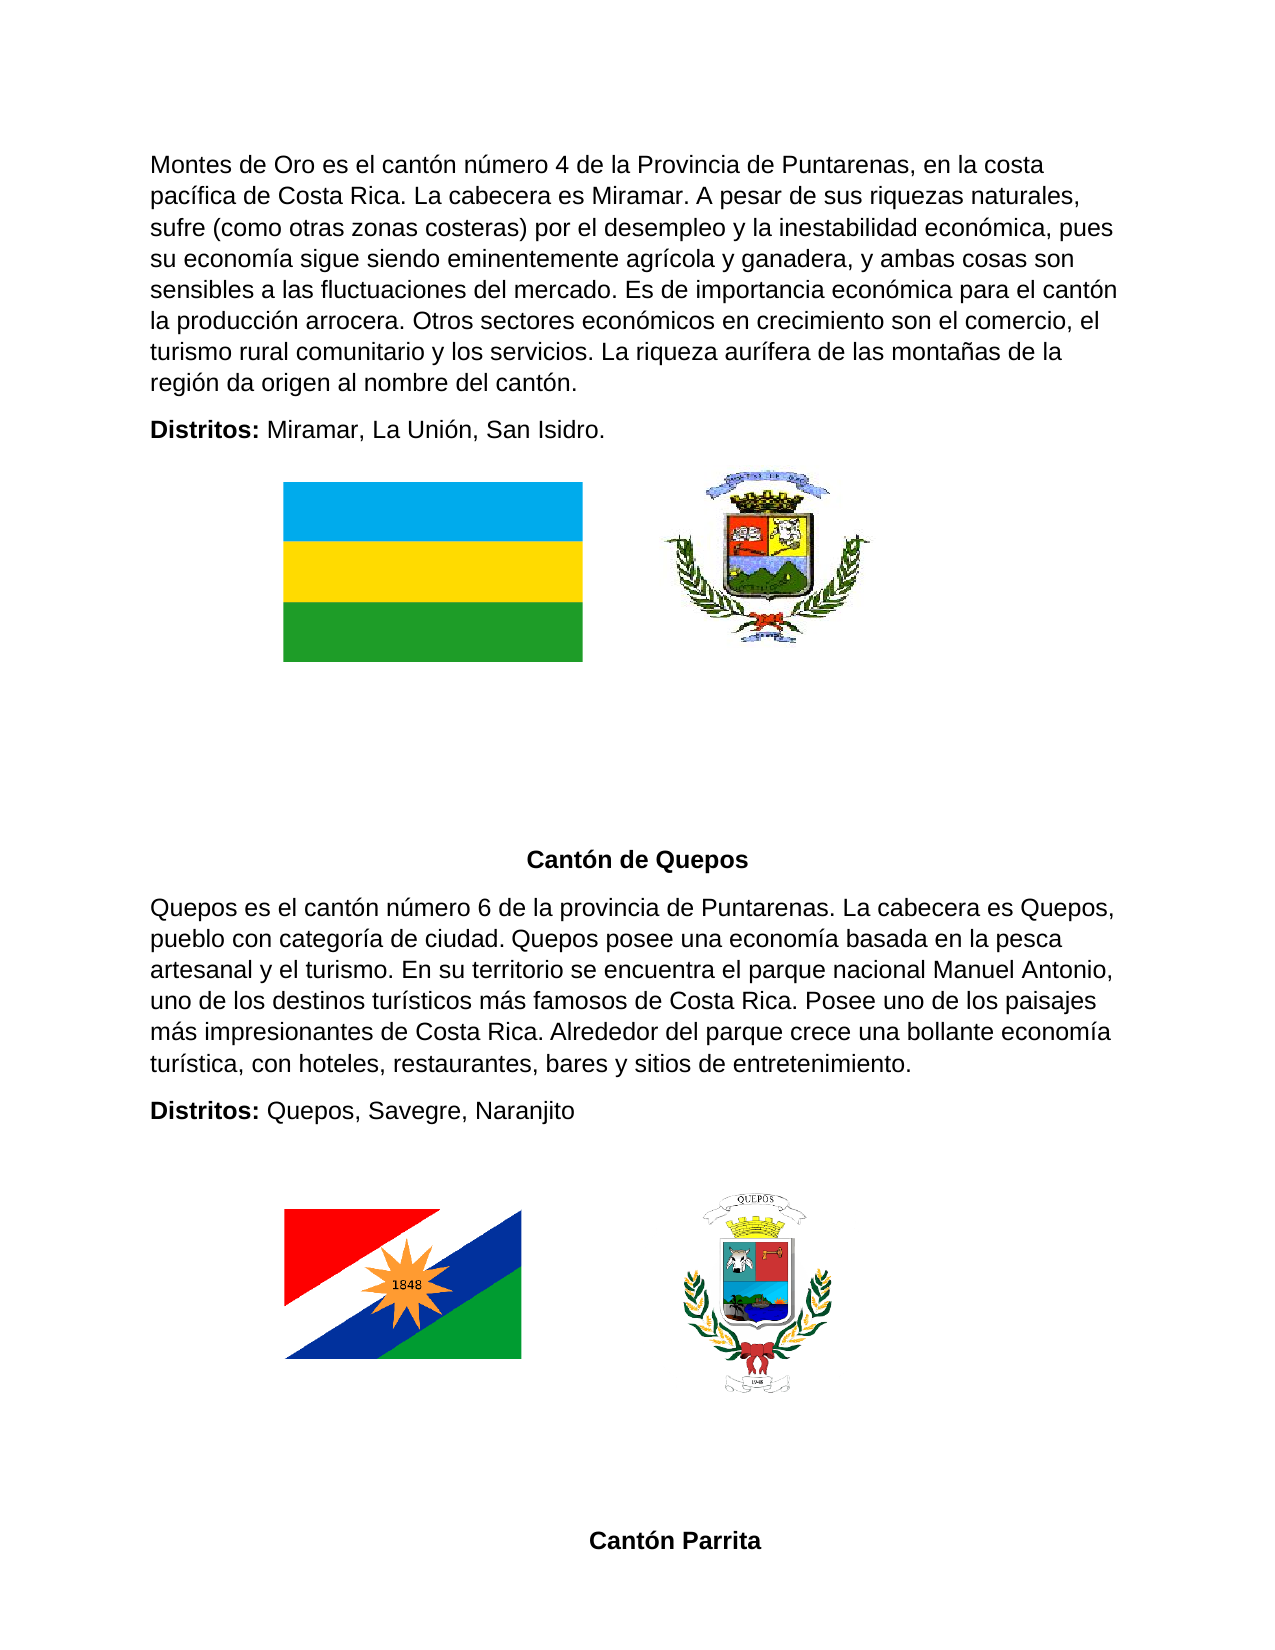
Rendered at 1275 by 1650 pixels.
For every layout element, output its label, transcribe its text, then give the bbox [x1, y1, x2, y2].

picture [283, 542, 583, 662]
text Cantón de Quepos [150, 845, 1125, 873]
text Distritos: Quepos, Savegre, Naranjito [150, 1096, 1125, 1125]
text Cantón Parrita [150, 1526, 1125, 1554]
picture [659, 465, 882, 648]
text Quepos es el cantón número 6 de la provincia de Puntarenas. La cabecera es Quepos, pueblo con categoría de ciudad. Quepos posee una economía basada en la pesca artesanal y el turismo. En su territorio se encuentra el parque nacional Manuel Antonio, uno de los destinos turísticos más famosos de Costa Rica. Posee uno de los paisajes más impresionantes de Costa Rica. Alrededor del parque crece una bollante economía turística, con hoteles, restaurantes, bares y sitios de entretenimiento. [150, 892, 1125, 1077]
text Distritos: Miramar, La Unión, San Isidro. [150, 415, 1125, 444]
text Montes de Oro es el cantón número 4 de la Provincia de Puntarenas, en la costa pacífica de Costa Rica. La cabecera es Miramar. A pesar de sus riquezas naturales, sufre (como otras zonas costeras) por el desempleo y la inestabilidad económica, pues su economía sigue siendo eminentemente agrícola y ganadera, y ambas cosas son sensibles a las fluctuaciones del mercado. Es de importancia económica para el cantón la producción arrocera. Otros sectores económicos en crecimiento son el comercio, el turismo rural comunitario y los servicios. La riqueza aurífera de las montañas de la región da origen al nombre del cantón. [150, 150, 1125, 396]
picture [284, 1209, 522, 1359]
picture [639, 1185, 864, 1400]
